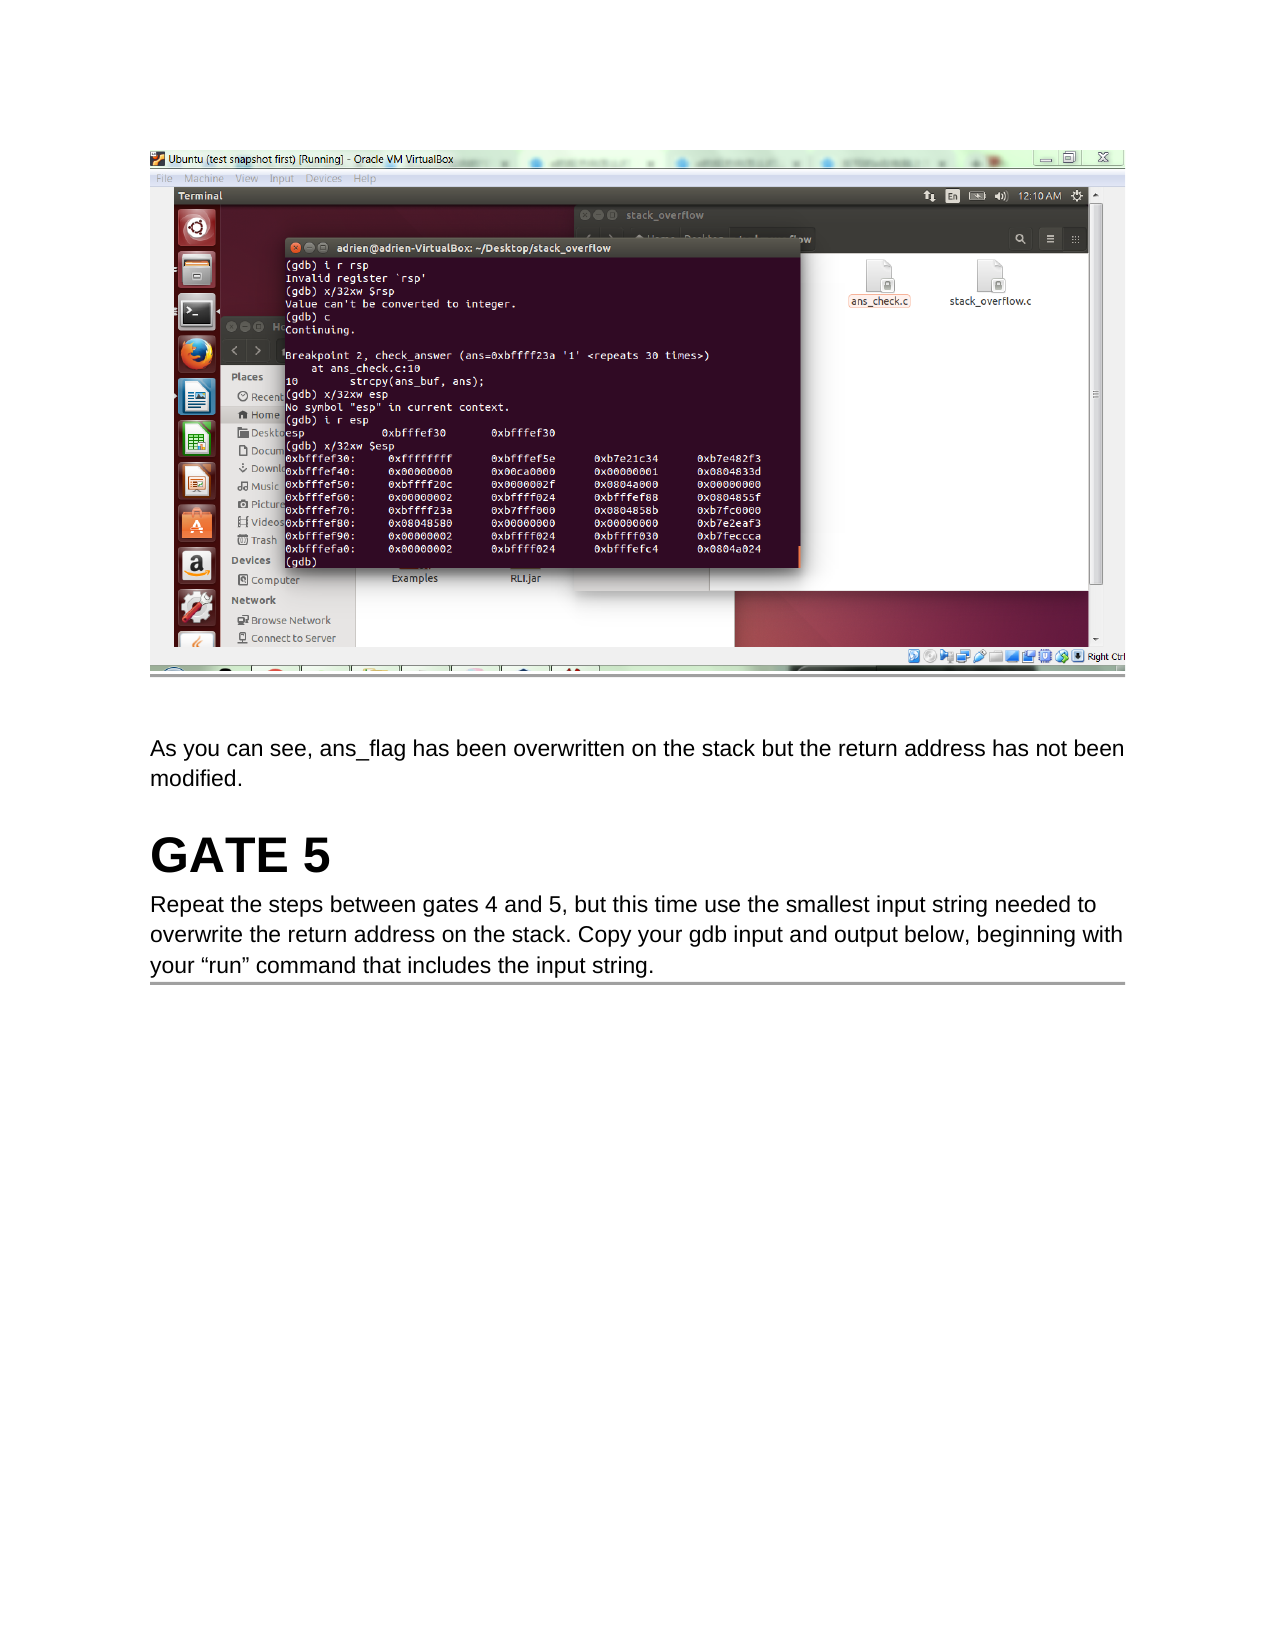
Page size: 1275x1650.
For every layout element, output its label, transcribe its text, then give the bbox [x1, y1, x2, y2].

text As you can see, ans_flag has been overwritten on the stack but the return address has not been modified. [150, 734, 1125, 791]
text GATE 5 [150, 825, 1125, 883]
picture [150, 150, 1125, 671]
text Repeat the steps between gates 4 and 5, but this time use the smallest input string needed to overwrite the return address on the stack. Copy your gdb input and output below, beginning with your “run” command that includes the input string. [150, 891, 1125, 978]
